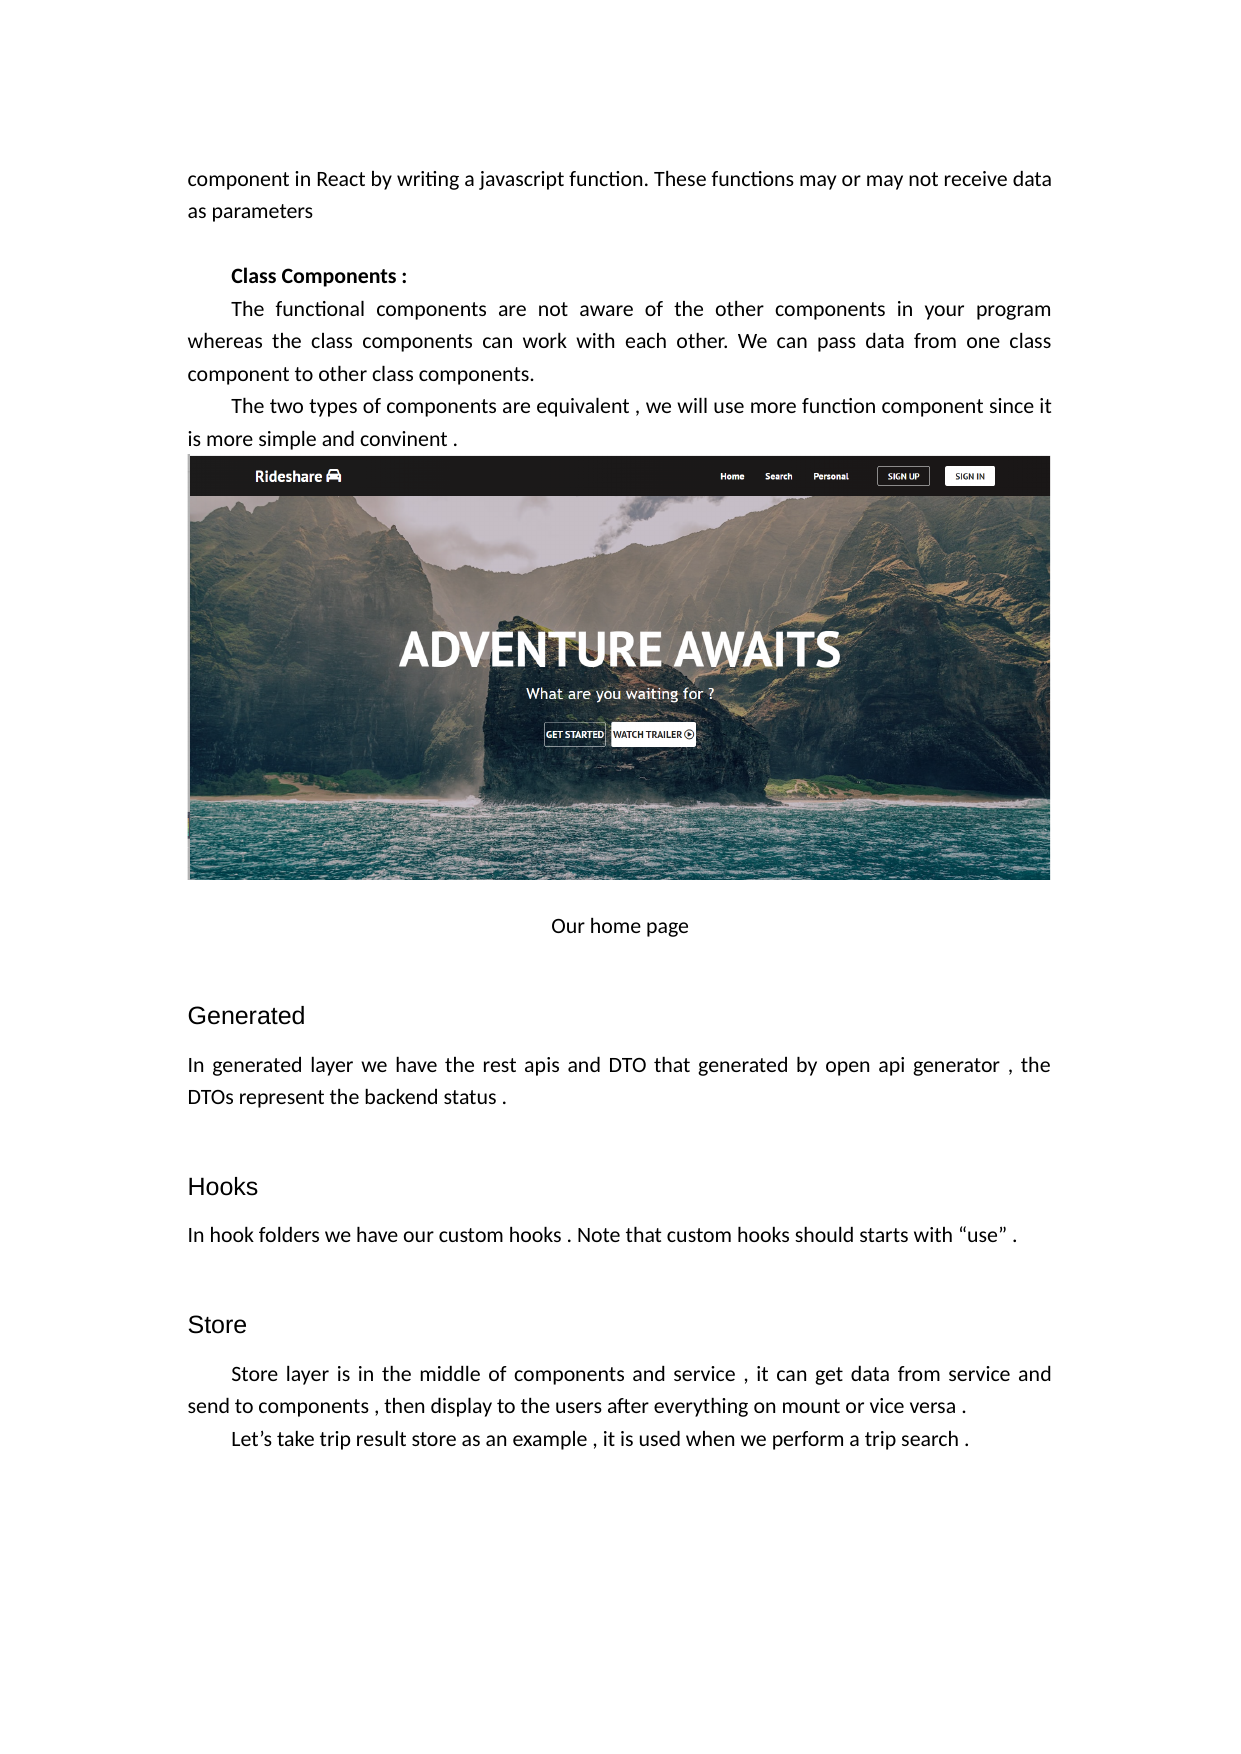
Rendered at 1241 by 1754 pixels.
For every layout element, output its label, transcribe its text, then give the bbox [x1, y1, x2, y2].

text In generated layer we have the rest apis and DTO that generated by open api generator , the DTOs represent the backend status . [187, 1048, 1053, 1113]
text The functional components are not aware of the other components in your program whereas the class components can work with each other. We can pass data from one class component to other class components. [187, 292, 1053, 389]
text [187, 162, 1053, 227]
subtitle Hooks [187, 1170, 1053, 1203]
text Store layer is in the middle of components and service , it can get data from service and send to components , then display to the users after everything on mount or vice versa . [187, 1357, 1053, 1422]
picture [187, 454, 1051, 880]
subtitle Generated [187, 999, 1053, 1032]
text In hook folders we have our custom hooks . Note that custom hooks should starts with “use” . [187, 1219, 1053, 1251]
text The two types of components are equivalent , we will use more function component since it is more simple and convinent . [187, 389, 1053, 454]
text Our home page [187, 909, 1053, 942]
subtitle Store [187, 1309, 1053, 1341]
text Class Components : [187, 259, 1053, 292]
text Let’s take trip result store as an example , it is used when we perform a trip search . [187, 1422, 1053, 1454]
